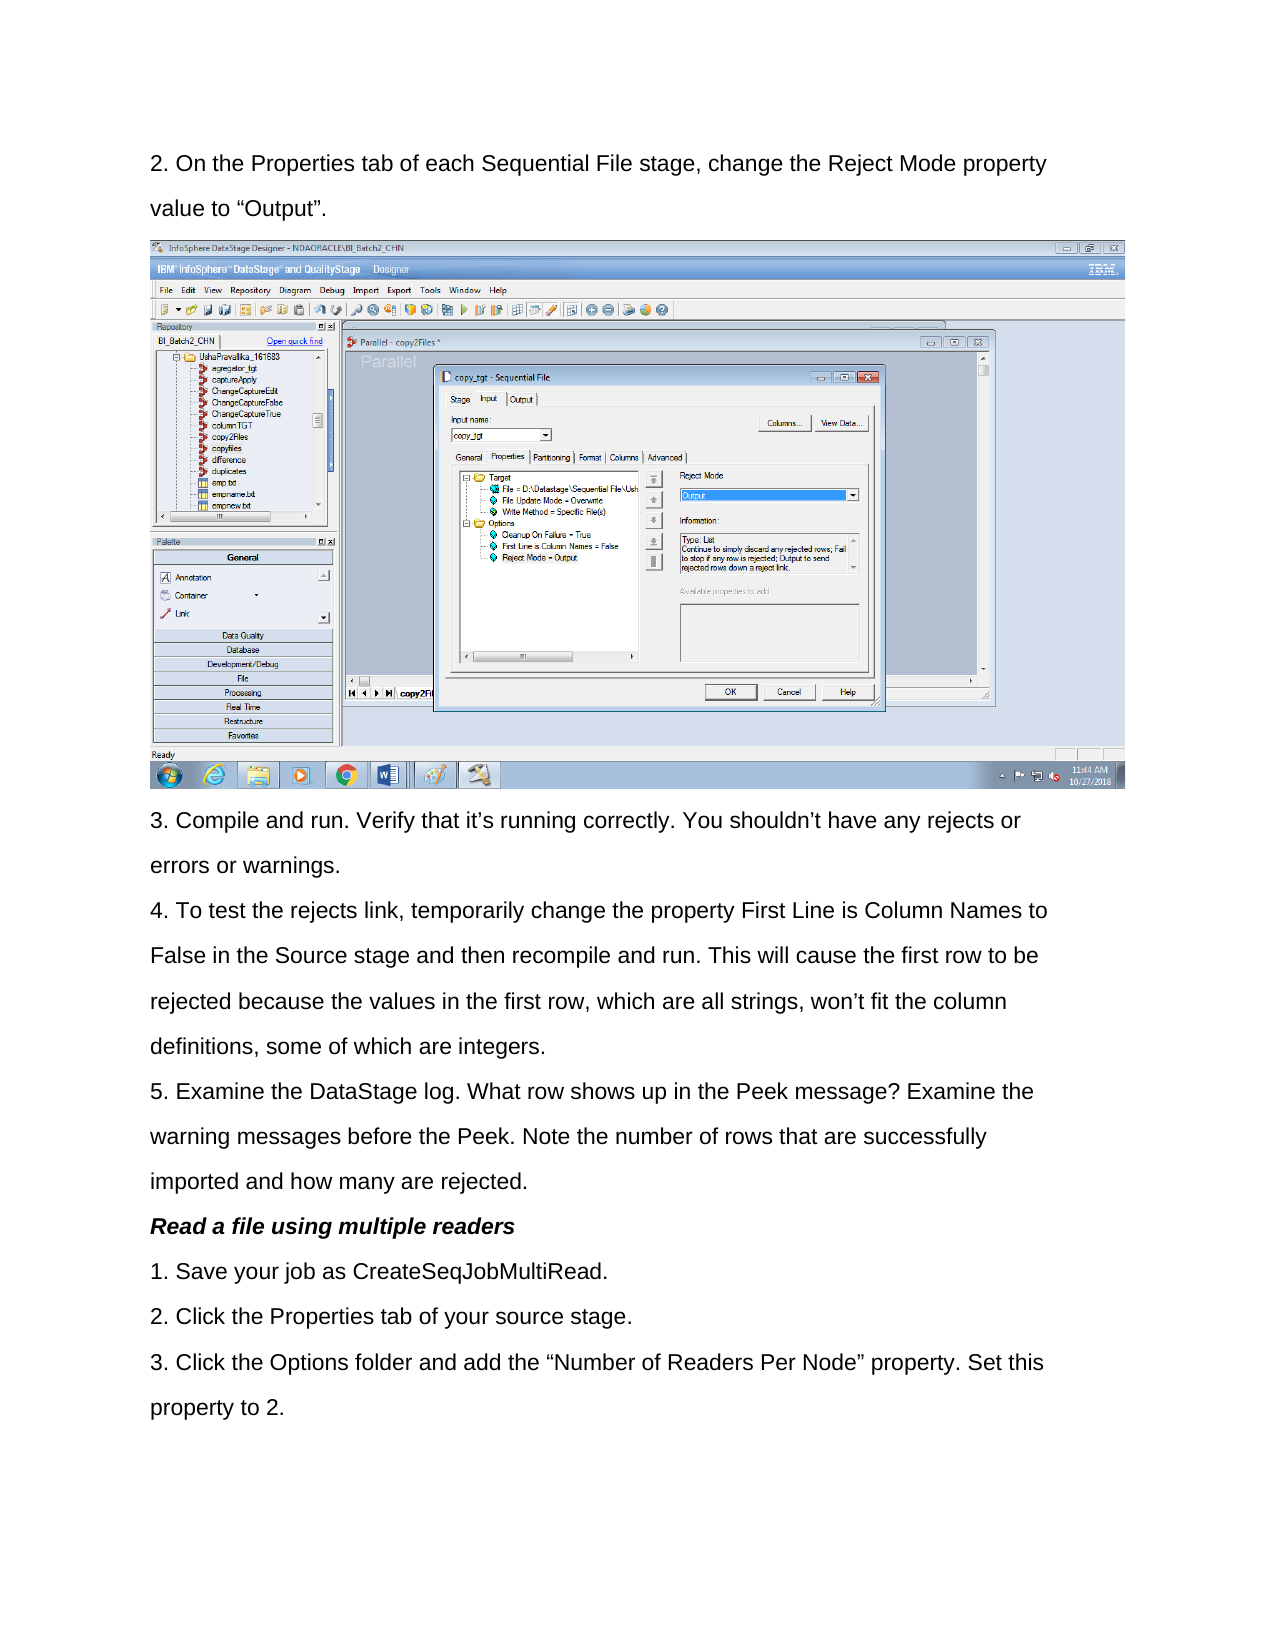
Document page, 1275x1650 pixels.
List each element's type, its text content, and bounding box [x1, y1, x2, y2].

text 1. Save your job as CreateSeqJobMultiRead. [150, 1258, 1125, 1284]
text value to “Output”. [150, 195, 1125, 221]
text errors or warnings. [150, 852, 1125, 879]
text Read a file using multiple readers [150, 1213, 1125, 1239]
text definitions, some of which are integers. [150, 1033, 1125, 1059]
text 2. Click the Properties tab of your source stage. [150, 1303, 1125, 1330]
text 3. Compile and run. Verify that it’s running correctly. You shouldn’t have any rejects or [150, 807, 1125, 833]
text property to 2. [150, 1393, 1125, 1420]
text 2. On the Properties tab of each Sequential File stage, change the Reject Mode property [150, 150, 1125, 176]
text 5. Examine the DataStage log. What row shows up in the Peek message? Examine the [150, 1078, 1125, 1104]
text 4. To test the rejects link, temporarily change the property First Line is Column Names to [150, 897, 1125, 924]
picture [150, 240, 1125, 789]
text False in the Source stage and then recompile and run. This will cause the first row to be [150, 942, 1125, 969]
text warning messages before the Peek. Note the number of rows that are successfully [150, 1123, 1125, 1149]
text imported and how many are rejected. [150, 1168, 1125, 1194]
text 3. Click the Options folder and add the “Number of Readers Per Node” property. Set this [150, 1348, 1125, 1375]
text rejected because the values in the first row, which are all strings, won’t fit the column [150, 988, 1125, 1014]
